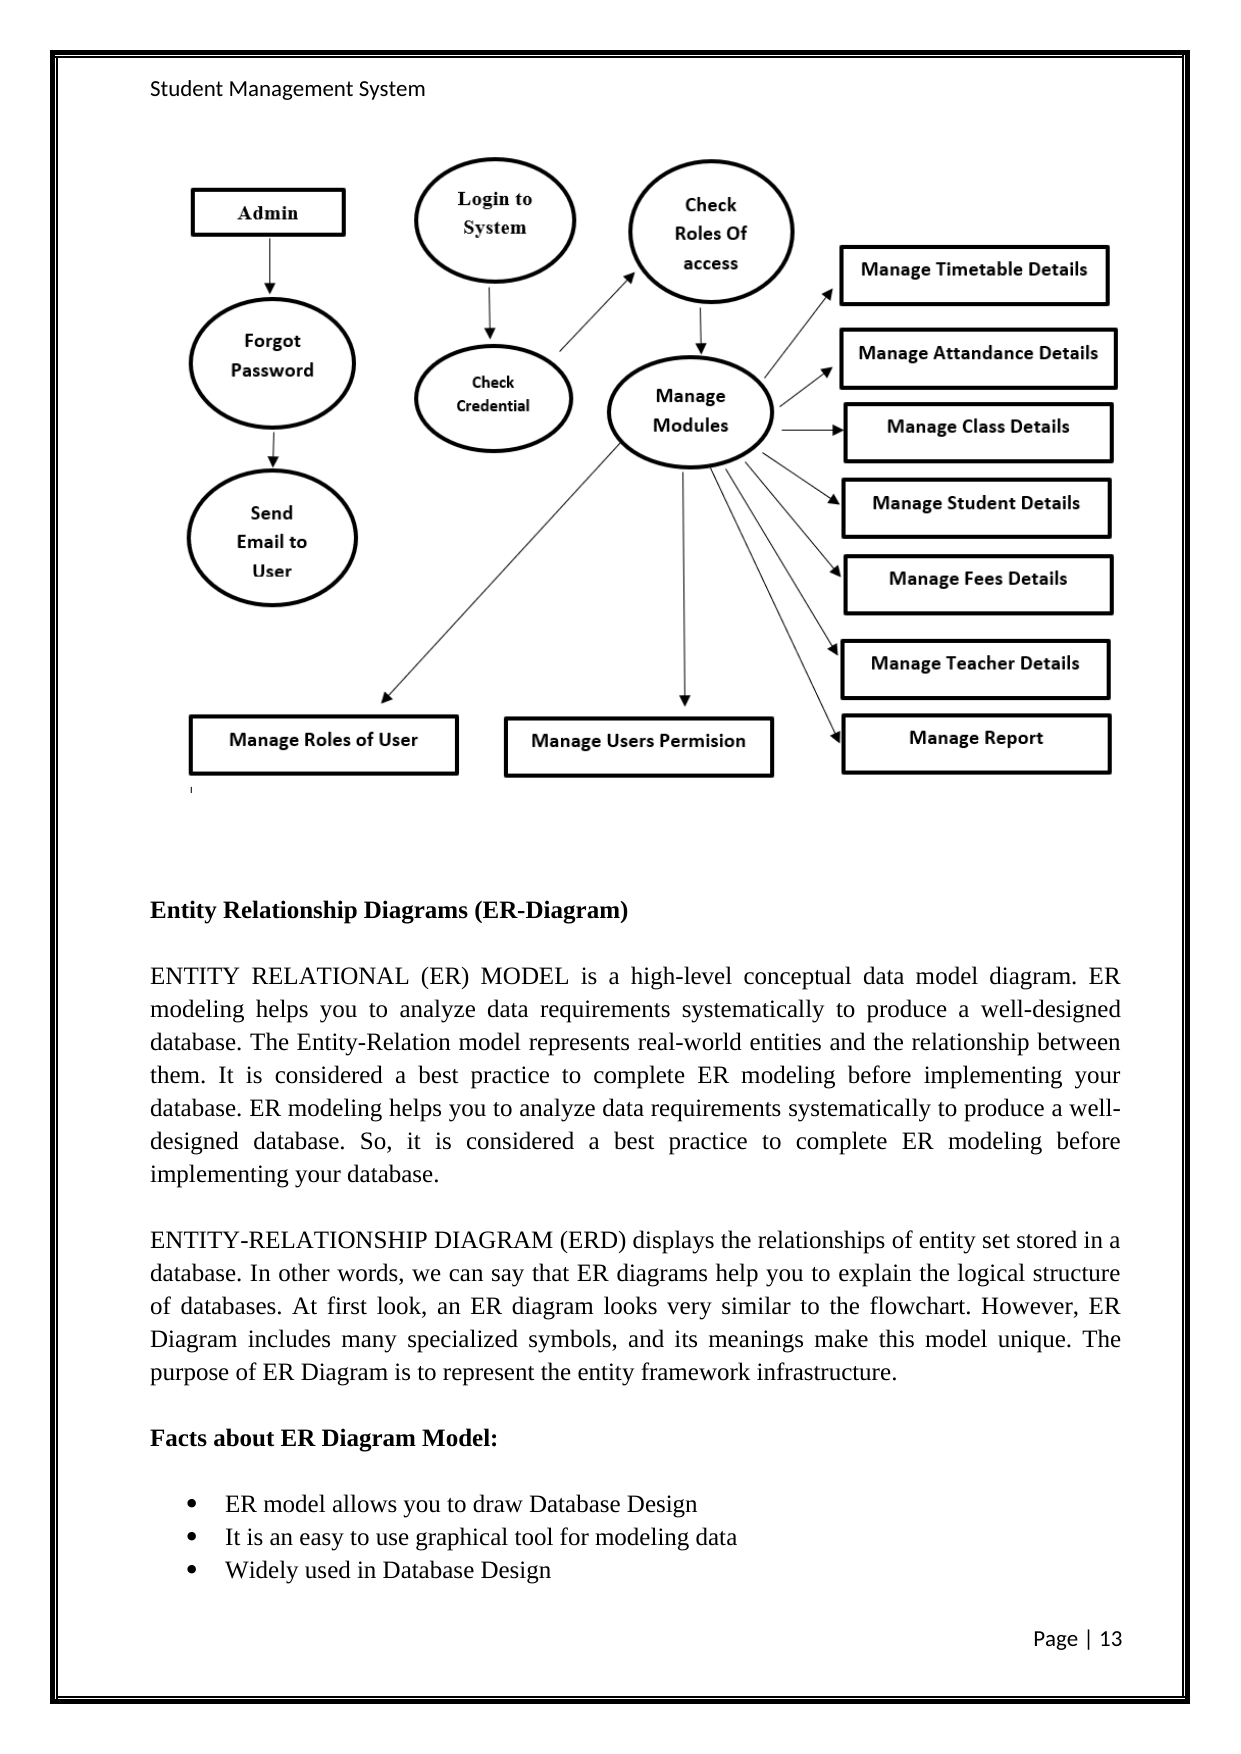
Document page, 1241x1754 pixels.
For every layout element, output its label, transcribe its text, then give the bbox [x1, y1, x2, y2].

picture [150, 150, 1123, 793]
text Facts about ER Diagram Model: [150, 1423, 1122, 1452]
text ENTITY-RELATIONSHIP DIAGRAM (ERD) displays the relationships of entity set stored in a database. In other words, we can say that ER diagrams help you to explain the logical structure of databases. At first look, an ER diagram looks very similar to the flowchart. However, ER Diagram includes many specialized symbols, and its meanings make this model unique. The purpose of ER Diagram is to represent the entity framework infrastructure. [150, 1225, 1122, 1386]
list ER model allows you to draw Database Design [187, 1489, 1122, 1518]
list Widely used in Database Design [187, 1555, 1122, 1584]
text Entity Relationship Diagrams (ER-Diagram) [150, 895, 1122, 924]
list It is an easy to use graphical tool for modeling data [187, 1522, 1122, 1551]
text ENTITY RELATIONAL (ER) MODEL is a high-level conceptual data model diagram. ER modeling helps you to analyze data requirements systematically to produce a well-designed database. The Entity-Relation model represents real-world entities and the relationship between them. It is considered a best practice to complete ER modeling before implementing your database. ER modeling helps you to analyze data requirements systematically to produce a well-designed database. So, it is considered a best practice to complete ER modeling before implementing your database. [150, 961, 1122, 1188]
